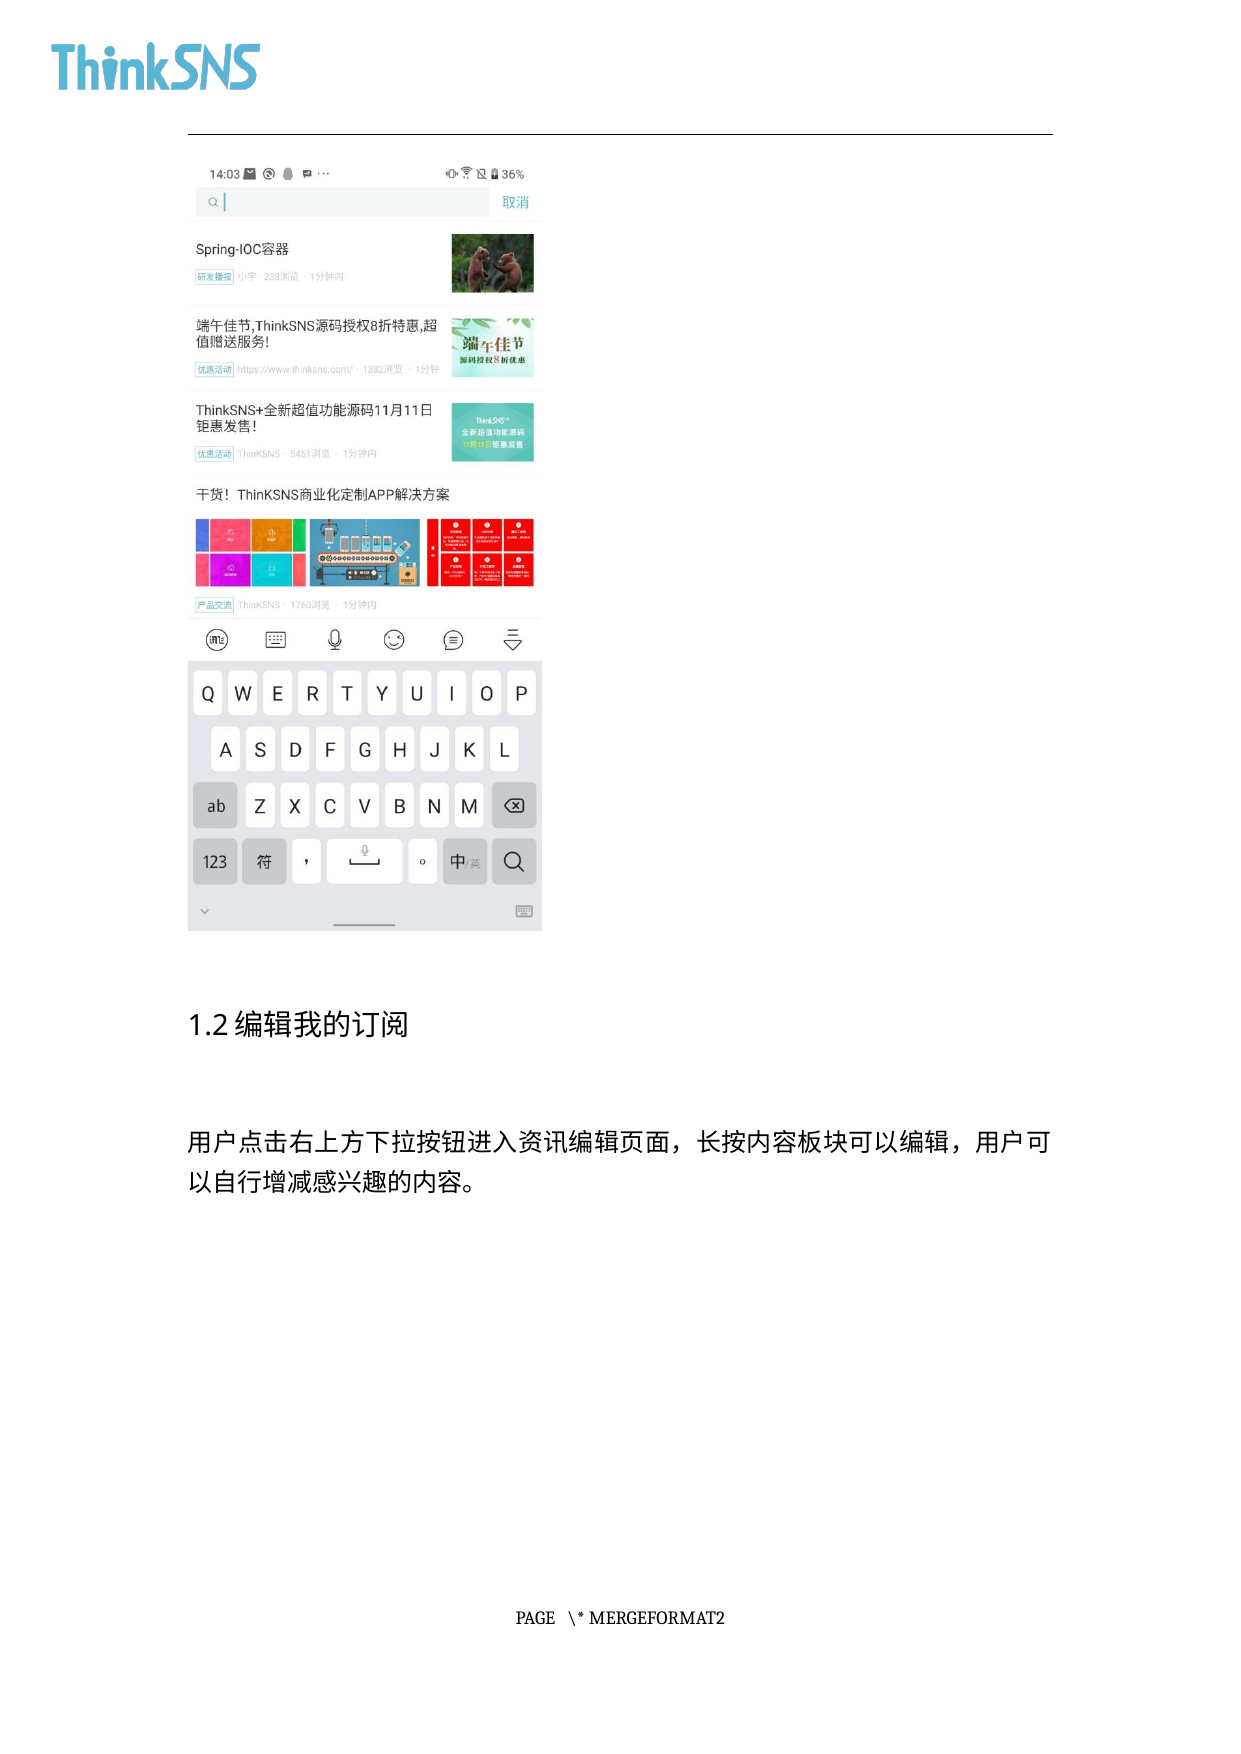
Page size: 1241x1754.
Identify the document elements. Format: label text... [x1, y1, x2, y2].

text 用户点击右上方下拉按钮进入资讯编辑页面，长按内容板块可以编辑，用户可以自行增减感兴趣的内容。 [187, 1121, 1053, 1200]
picture [43, 40, 269, 94]
subtitle 1.2编辑我的订阅 [187, 983, 1053, 1063]
picture [187, 162, 542, 931]
